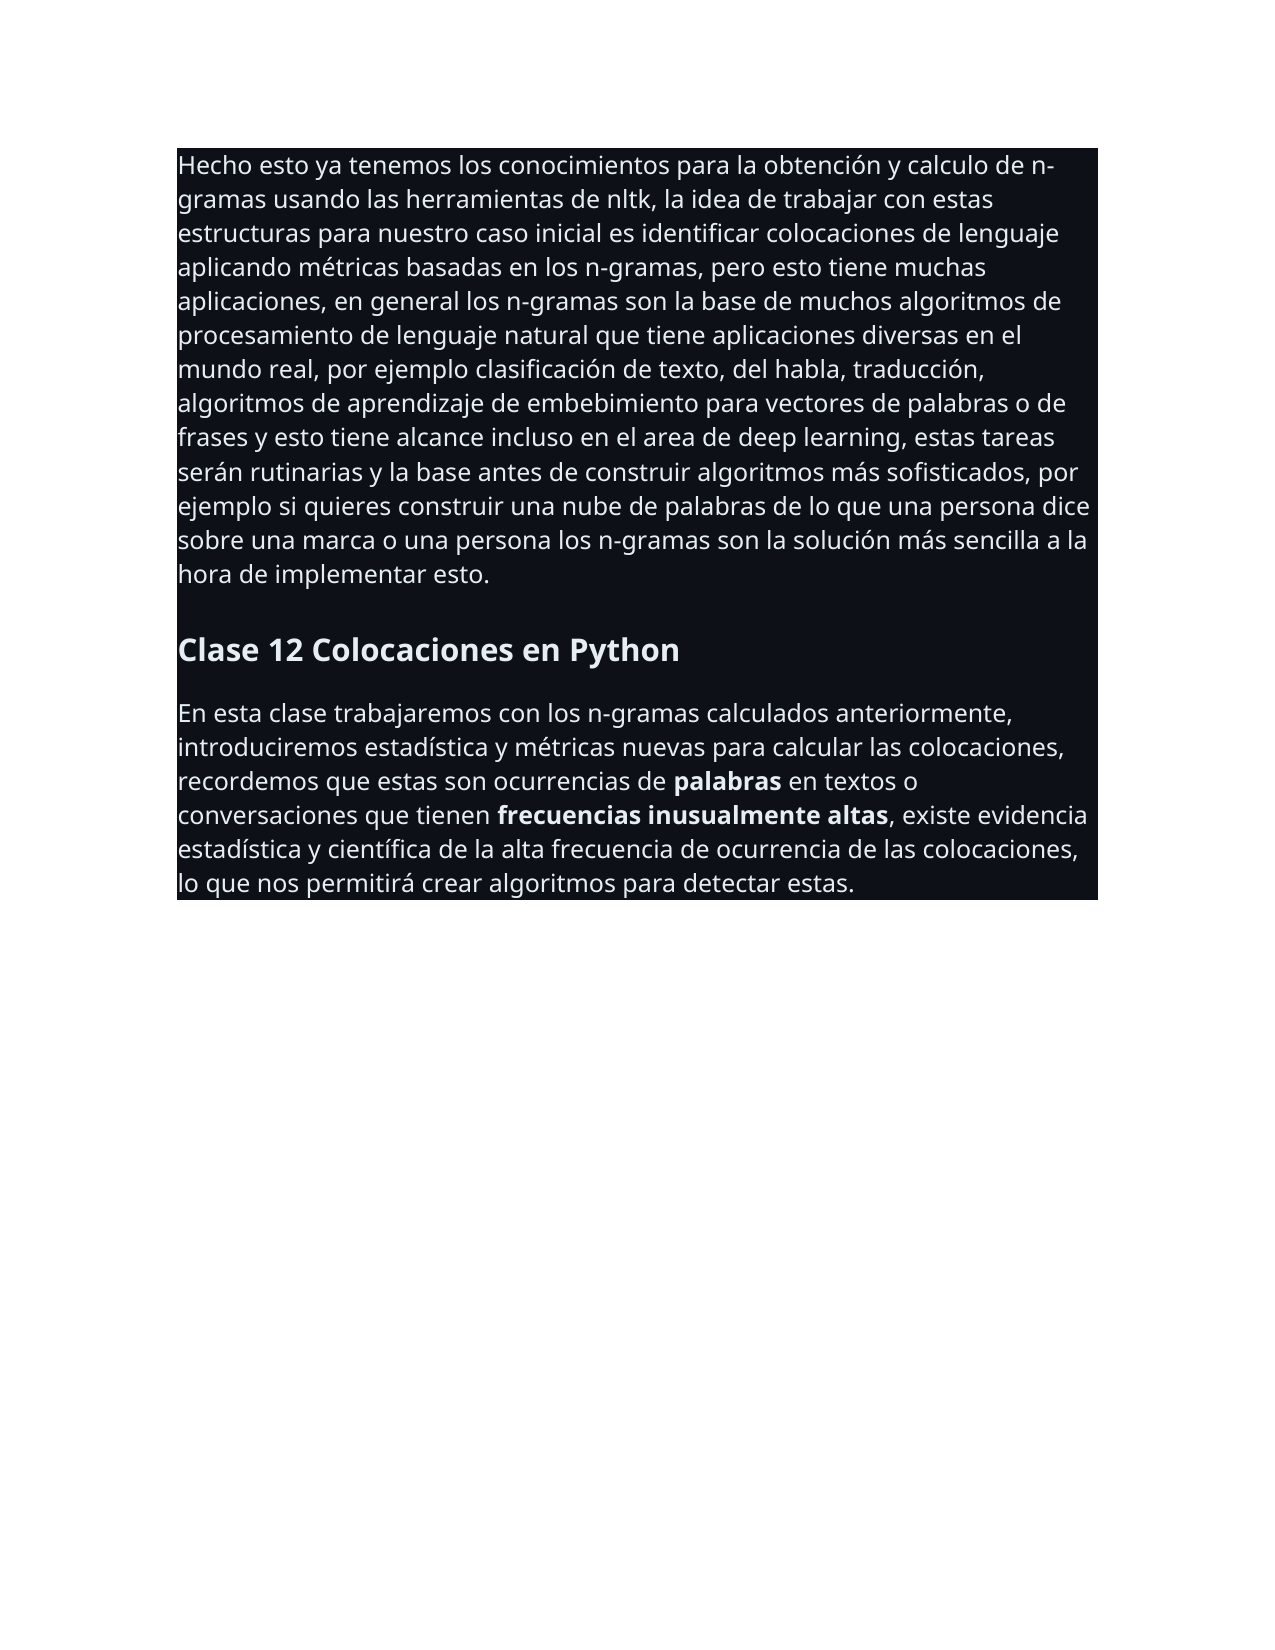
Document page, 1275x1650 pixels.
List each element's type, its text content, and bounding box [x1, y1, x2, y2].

text En esta clase trabajaremos con los n-gramas calculados anteriormente, introduciremos estadística y métricas nuevas para calcular las colocaciones, recordemos que estas son ocurrencias de palabras en textos o conversaciones que tienen frecuencias inusualmente altas, existe evidencia estadística y científica de la alta frecuencia de ocurrencia de las colocaciones, lo que nos permitirá crear algoritmos para detectar estas. [177, 696, 1098, 900]
text Hecho esto ya tenemos los conocimientos para la obtención y calculo de n-gramas usando las herramientas de nltk, la idea de trabajar con estas estructuras para nuestro caso inicial es identificar colocaciones de lenguaje aplicando métricas basadas en los n-gramas, pero esto tiene muchas aplicaciones, en general los n-gramas son la base de muchos algoritmos de procesamiento de lenguaje natural que tiene aplicaciones diversas en el mundo real, por ejemplo clasificación de texto, del habla, traducción, algoritmos de aprendizaje de embebimiento para vectores de palabras o de frases y esto tiene alcance incluso en el area de deep learning, estas tareas serán rutinarias y la base antes de construir algoritmos más sofisticados, por ejemplo si quieres construir una nube de palabras de lo que una persona dice sobre una marca o una persona los n-gramas son la solución más sencilla a la hora de implementar esto. [177, 148, 1098, 590]
text Clase 12 Colocaciones en Python [177, 628, 1098, 671]
